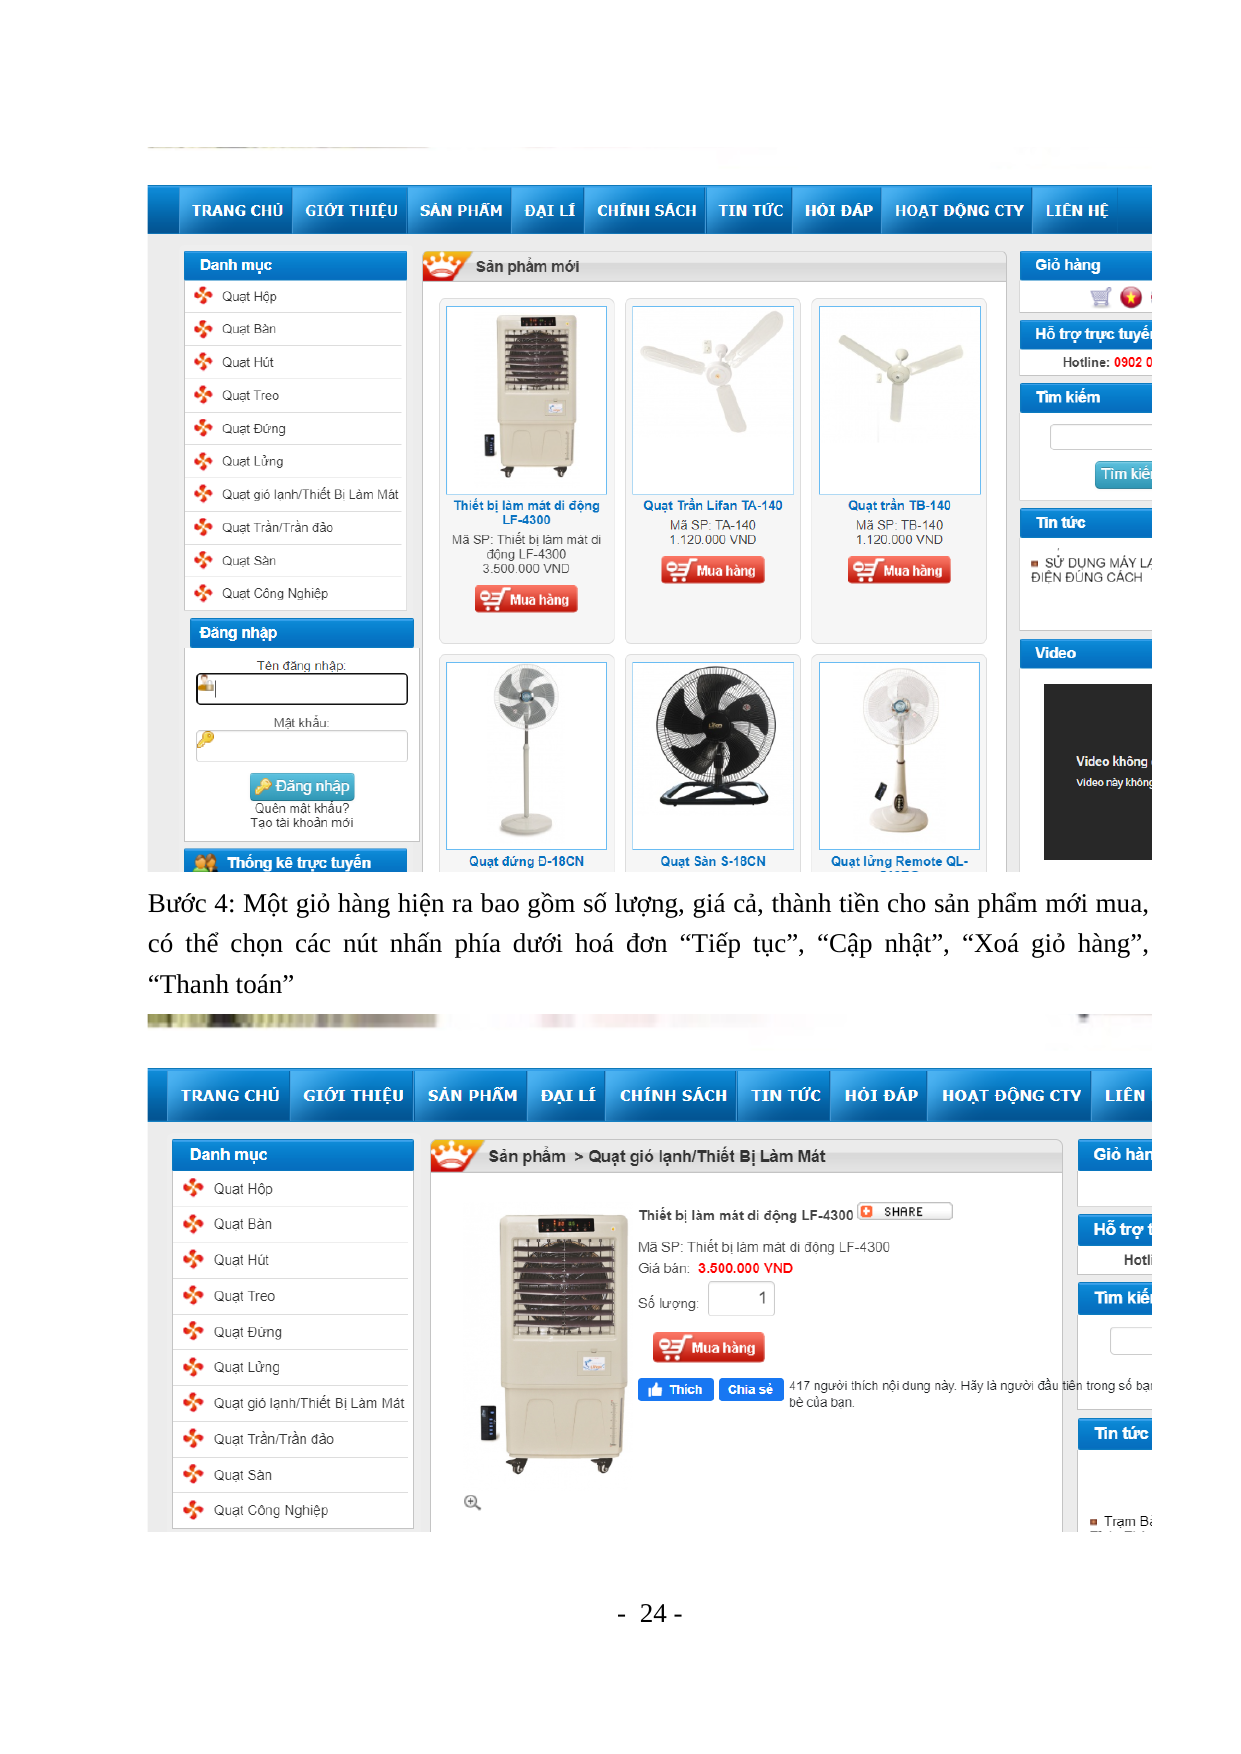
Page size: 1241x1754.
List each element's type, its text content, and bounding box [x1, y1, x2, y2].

picture [147, 147, 1152, 872]
picture [147, 1014, 1152, 1532]
text Bước 4: Một giỏ hàng hiện ra bao gồm số lượng, giá cả, thành tiền cho sản phẩm mới mua, có thể chọn các nút nhấn phía dưới hoá đơn “Tiếp tục”, “Cập nhật”, “Xoá giỏ hàng”, “Thanh toán” [148, 887, 1152, 999]
